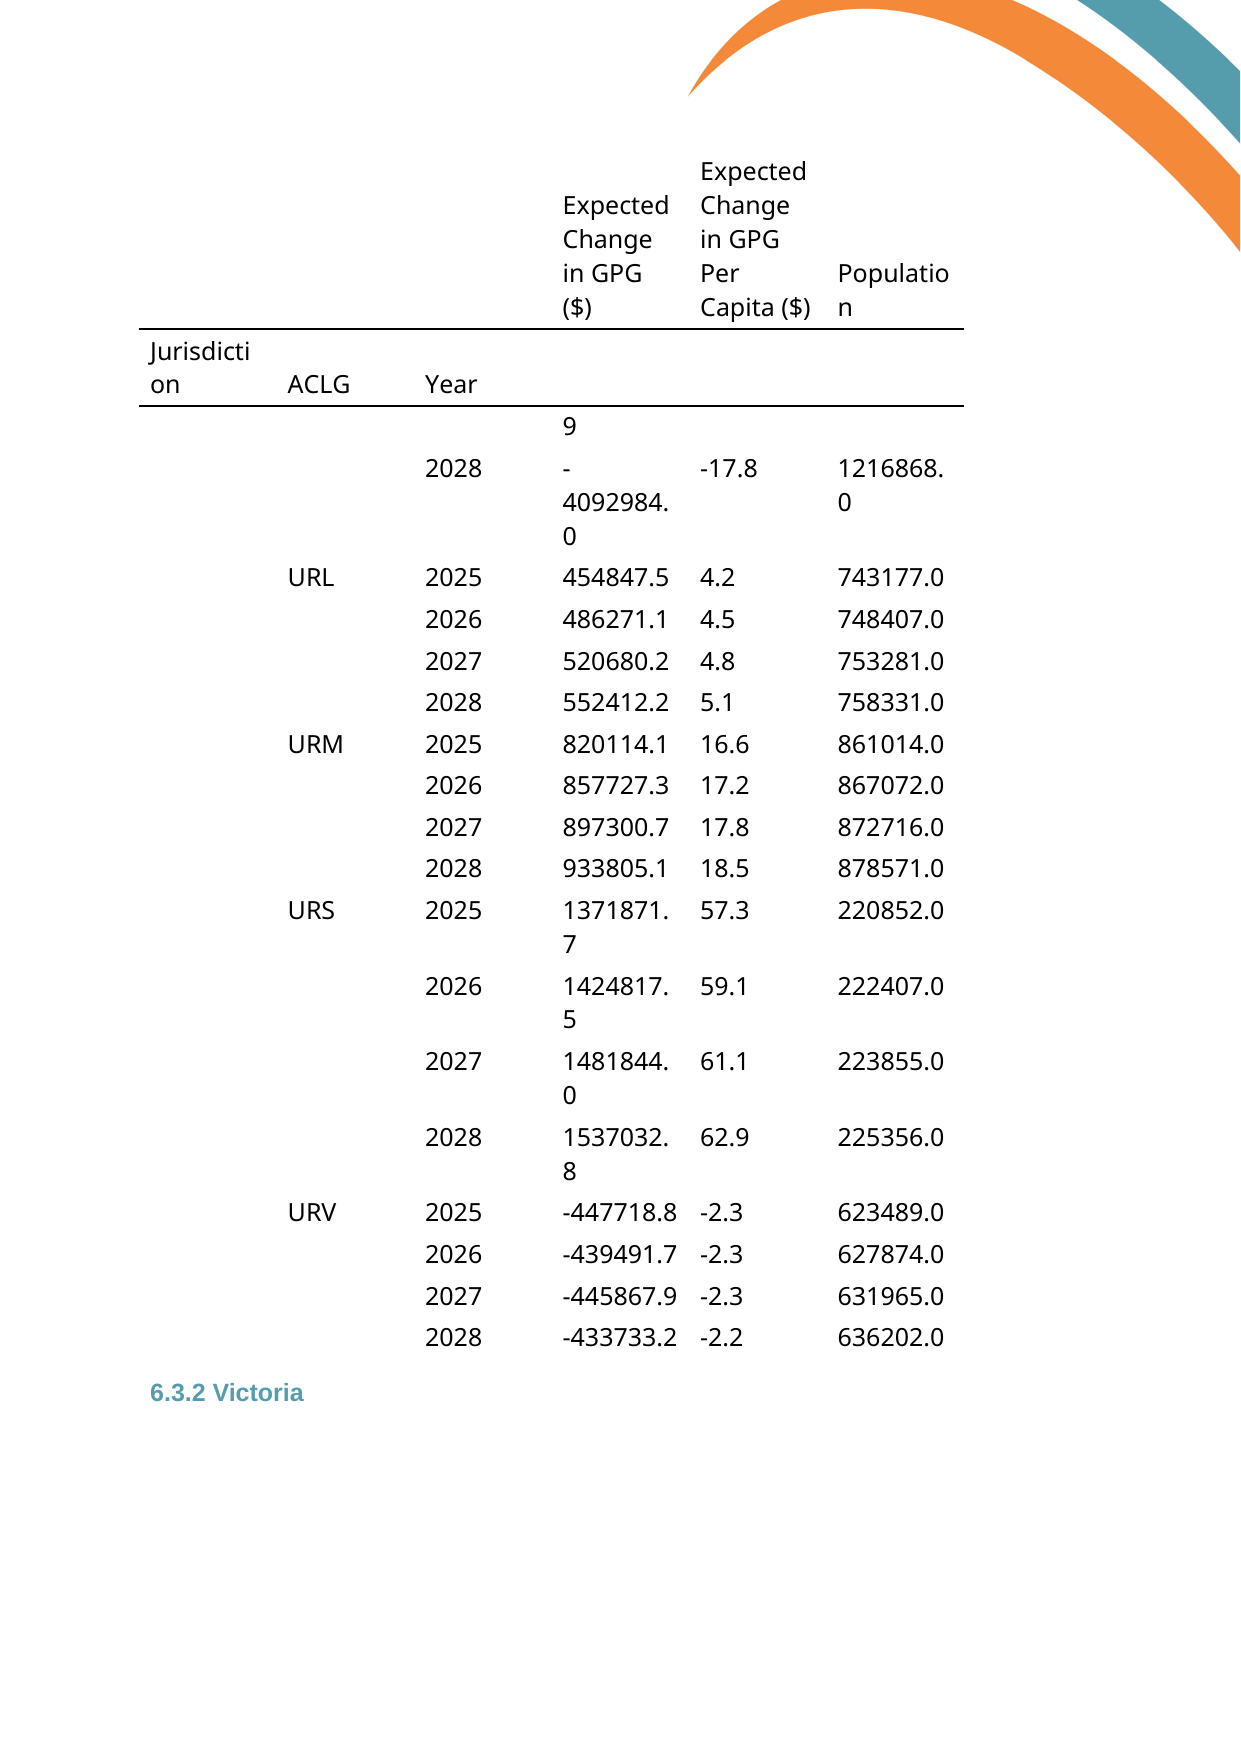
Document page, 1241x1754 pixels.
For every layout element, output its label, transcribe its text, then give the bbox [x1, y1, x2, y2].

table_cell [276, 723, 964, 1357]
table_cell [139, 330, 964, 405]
picture [19, 0, 1241, 306]
subtitle 6.3.2 Victoria [150, 1378, 1090, 1407]
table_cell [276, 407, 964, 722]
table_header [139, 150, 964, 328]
